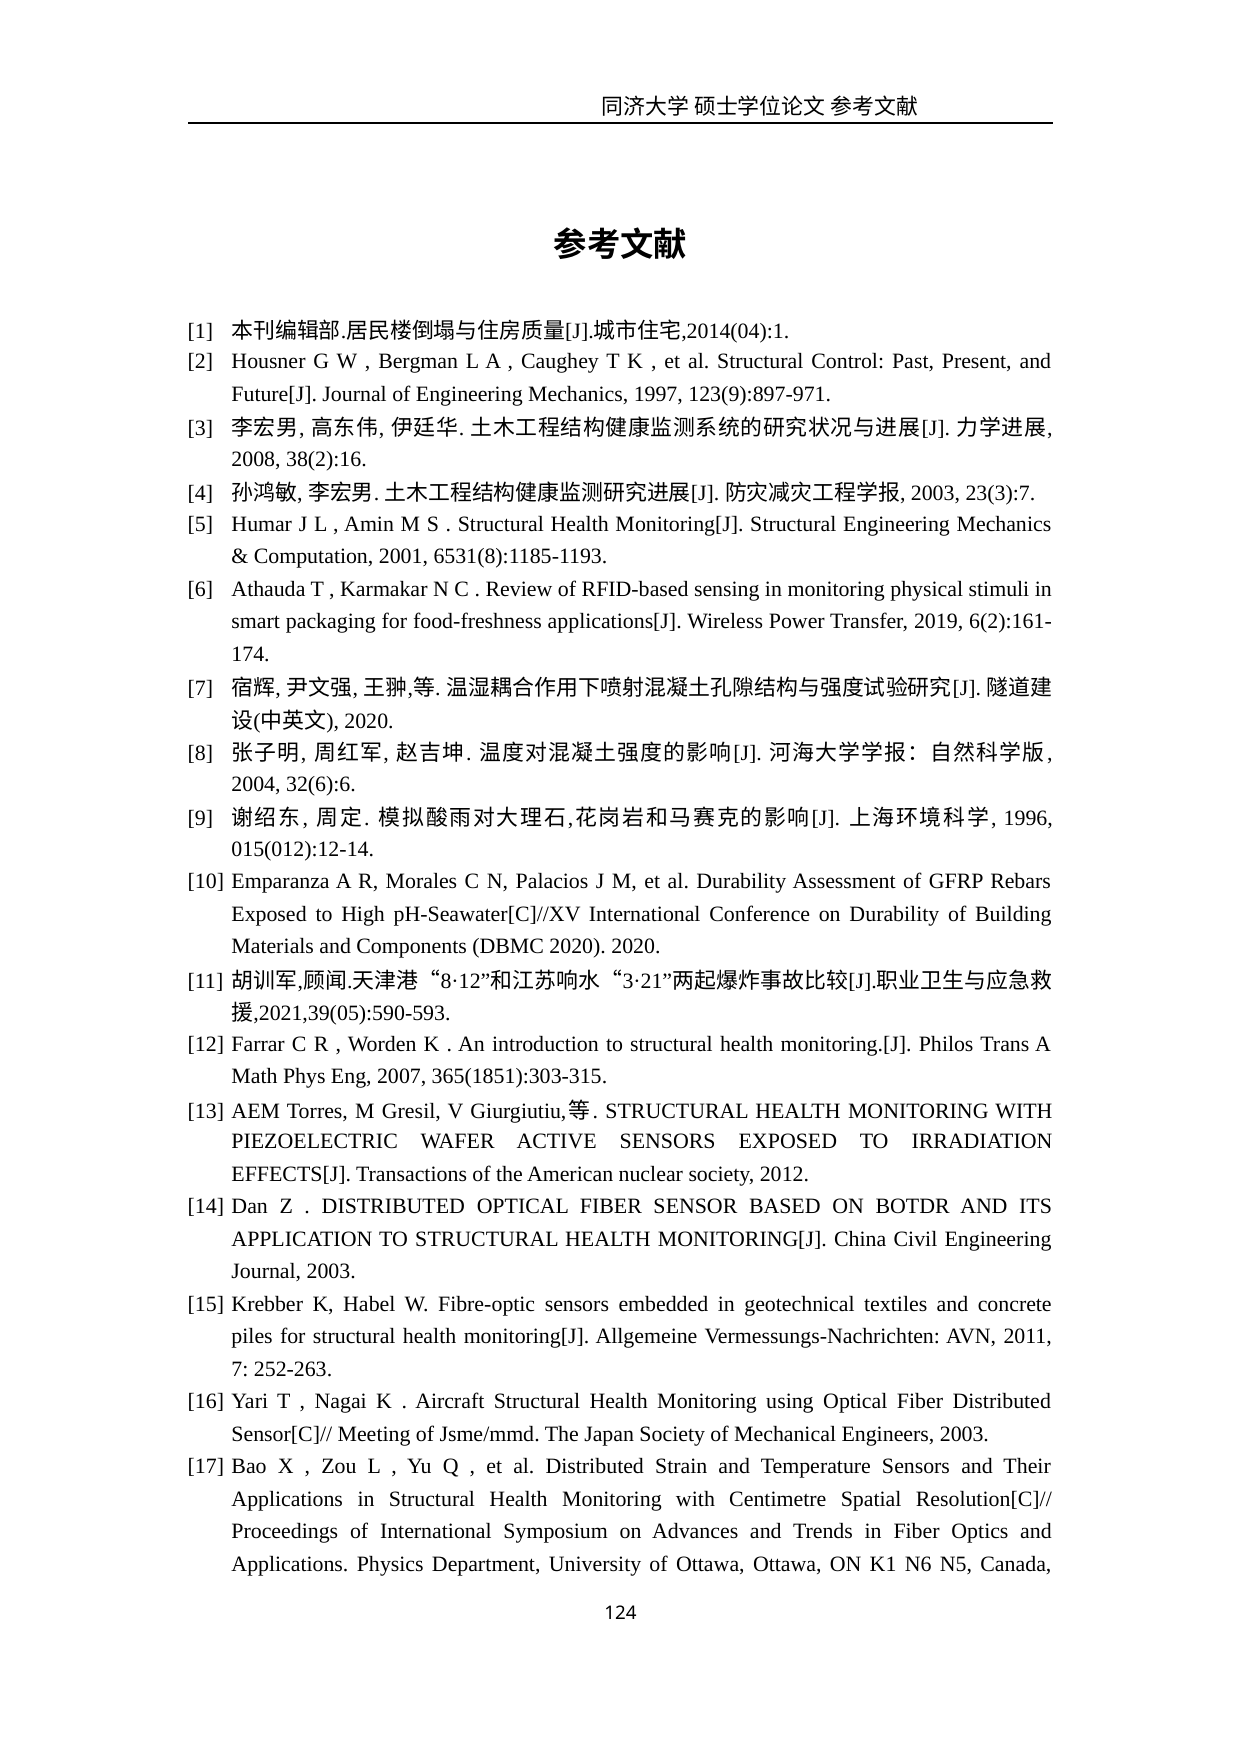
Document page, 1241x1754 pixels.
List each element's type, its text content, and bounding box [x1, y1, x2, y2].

list Farrar C R , Worden K . An introduction to structural health monitoring.[J]. Philos Trans A Math Phys Eng, 2007, 365(1851):303-315. [187, 1027, 1053, 1092]
list 谢绍东, 周定. 模拟酸雨对大理石,花岗岩和马赛克的影响[J]. 上海环境科学, 1996, 015(012):12-14. [187, 800, 1053, 865]
list Yari T , Nagai K . Aircraft Structural Health Monitoring using Optical Fiber Distributed Sensor[C]// Meeting of Jsme/mmd. The Japan Society of Mechanical Engineers, 2003. [187, 1385, 1053, 1450]
list 胡训军,顾闻.天津港“8·12”和江苏响水“3·21”两起爆炸事故比较[J].职业卫生与应急救援,2021,39(05):590-593. [187, 962, 1053, 1027]
list Emparanza A R, Morales C N, Palacios J M, et al. Durability Assessment of GFRP Rebars Exposed to High pH-Seawater[C]//XV International Conference on Durability of Building Materials and Components (DBMC 2020). 2020. [187, 865, 1053, 962]
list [187, 1450, 1053, 1580]
list 李宏男, 高东伟, 伊廷华. 土木工程结构健康监测系统的研究状况与进展[J]. 力学进展, 2008, 38(2):16. [187, 410, 1053, 475]
list Housner G W , Bergman L A , Caughey T K , et al. Structural Control: Past, Present, and Future[J]. Journal of Engineering Mechanics, 1997, 123(9):897-971. [187, 345, 1053, 410]
list Dan Z . DISTRIBUTED OPTICAL FIBER SENSOR BASED ON BOTDR AND ITS APPLICATION TO STRUCTURAL HEALTH MONITORING[J]. China Civil Engineering Journal, 2003. [187, 1190, 1053, 1287]
list 本刊编辑部.居民楼倒塌与住房质量[J].城市住宅,2014(04):1. [187, 312, 1053, 345]
list AEM Torres, M Gresil, V Giurgiutiu,等. STRUCTURAL HEALTH MONITORING WITH PIEZOELECTRIC WAFER ACTIVE SENSORS EXPOSED TO IRRADIATION EFFECTS[J]. Transactions of the American nuclear society, 2012. [187, 1092, 1053, 1190]
subtitle 参考文献 [187, 210, 1053, 275]
list Krebber K, Habel W. Fibre-optic sensors embedded in geotechnical textiles and concrete piles for structural health monitoring[J]. Allgemeine Vermessungs-Nachrichten: AVN, 2011, 7: 252-263. [187, 1287, 1053, 1385]
list Athauda T , Karmakar N C . Review of RFID-based sensing in monitoring physical stimuli in smart packaging for food-freshness applications[J]. Wireless Power Transfer, 2019, 6(2):161-174. [187, 572, 1053, 670]
list 孙鸿敏, 李宏男. 土木工程结构健康监测研究进展[J]. 防灾减灾工程学报, 2003, 23(3):7. [187, 475, 1053, 507]
list Humar J L , Amin M S . Structural Health Monitoring[J]. Structural Engineering Mechanics & Computation, 2001, 6531(8):1185-1193. [187, 507, 1053, 572]
list 张子明, 周红军, 赵吉坤. 温度对混凝土强度的影响[J]. 河海大学学报：自然科学版, 2004, 32(6):6. [187, 735, 1053, 800]
list 宿辉, 尹文强, 王翀,等. 温湿耦合作用下喷射混凝土孔隙结构与强度试验研究[J]. 隧道建设(中英文), 2020. [187, 670, 1053, 735]
